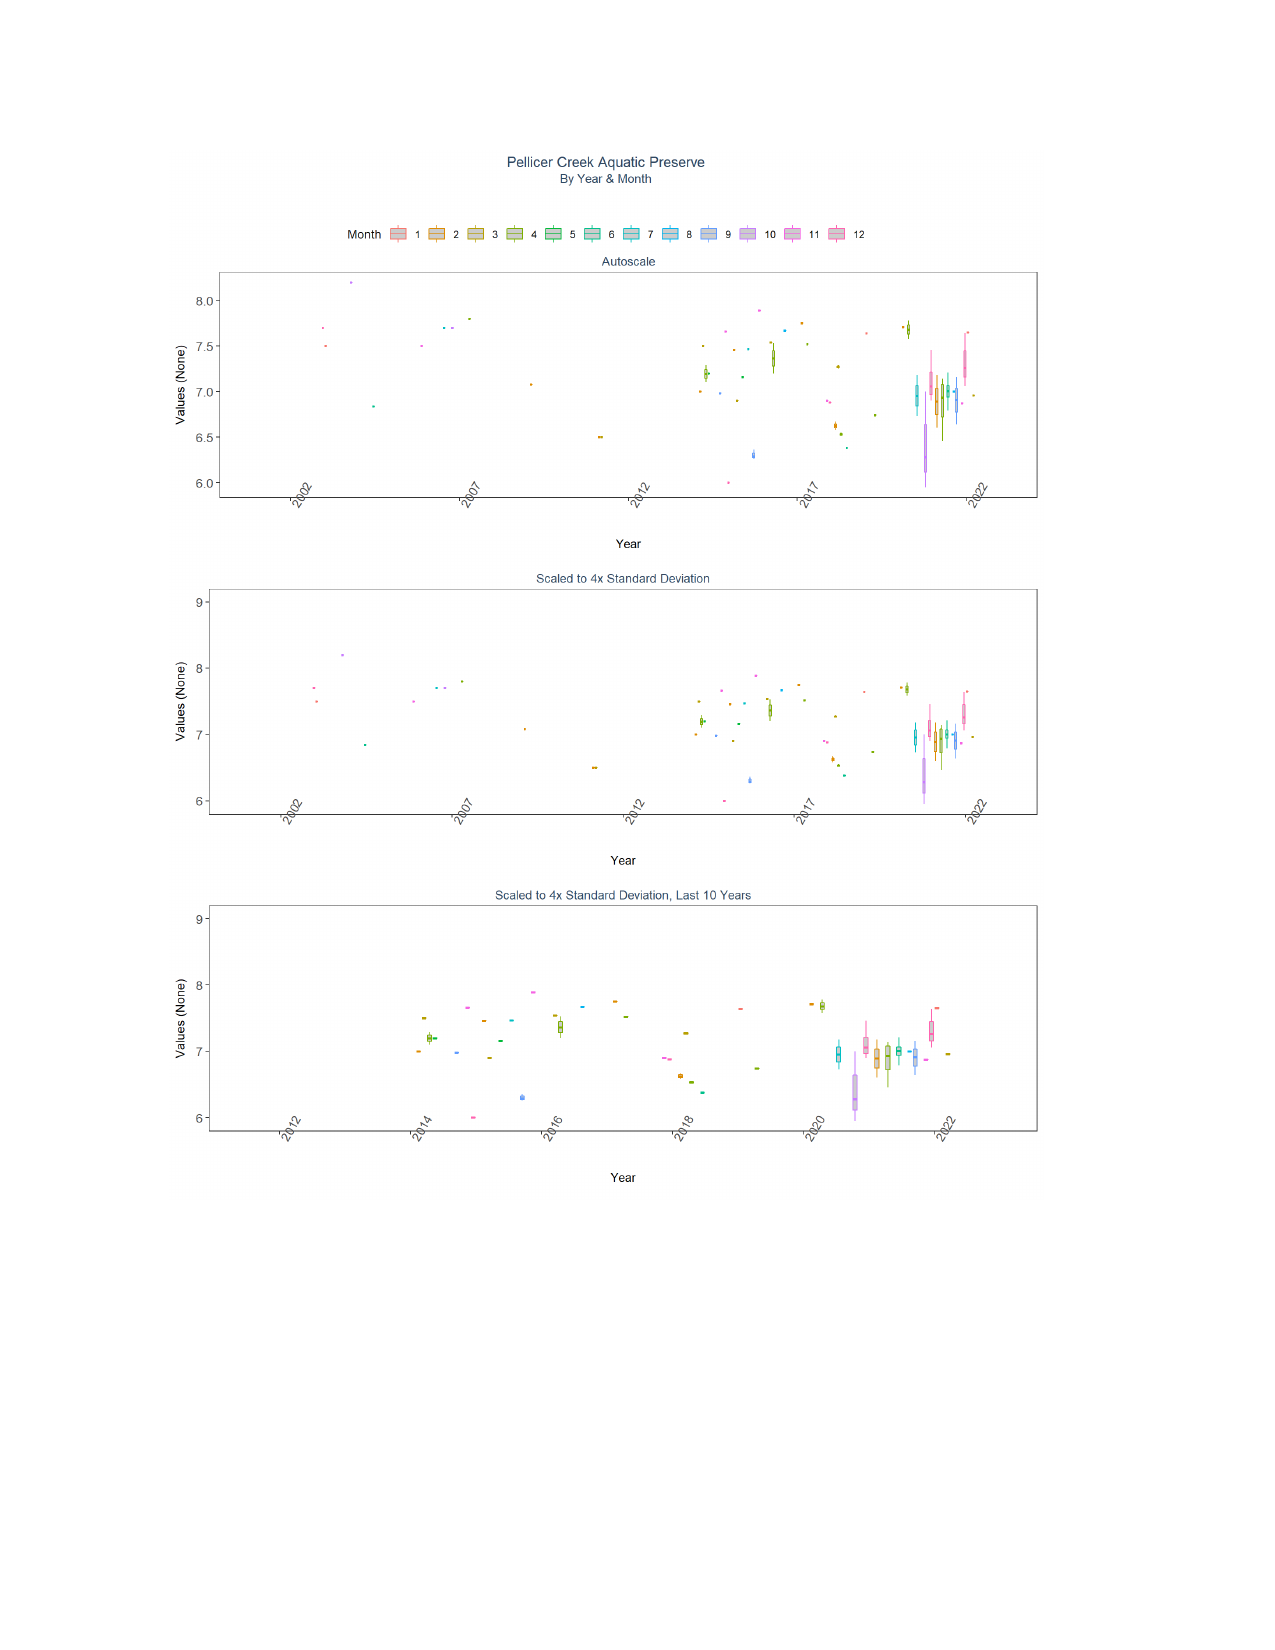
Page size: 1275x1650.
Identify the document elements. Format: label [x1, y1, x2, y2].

picture [168, 150, 1044, 1200]
